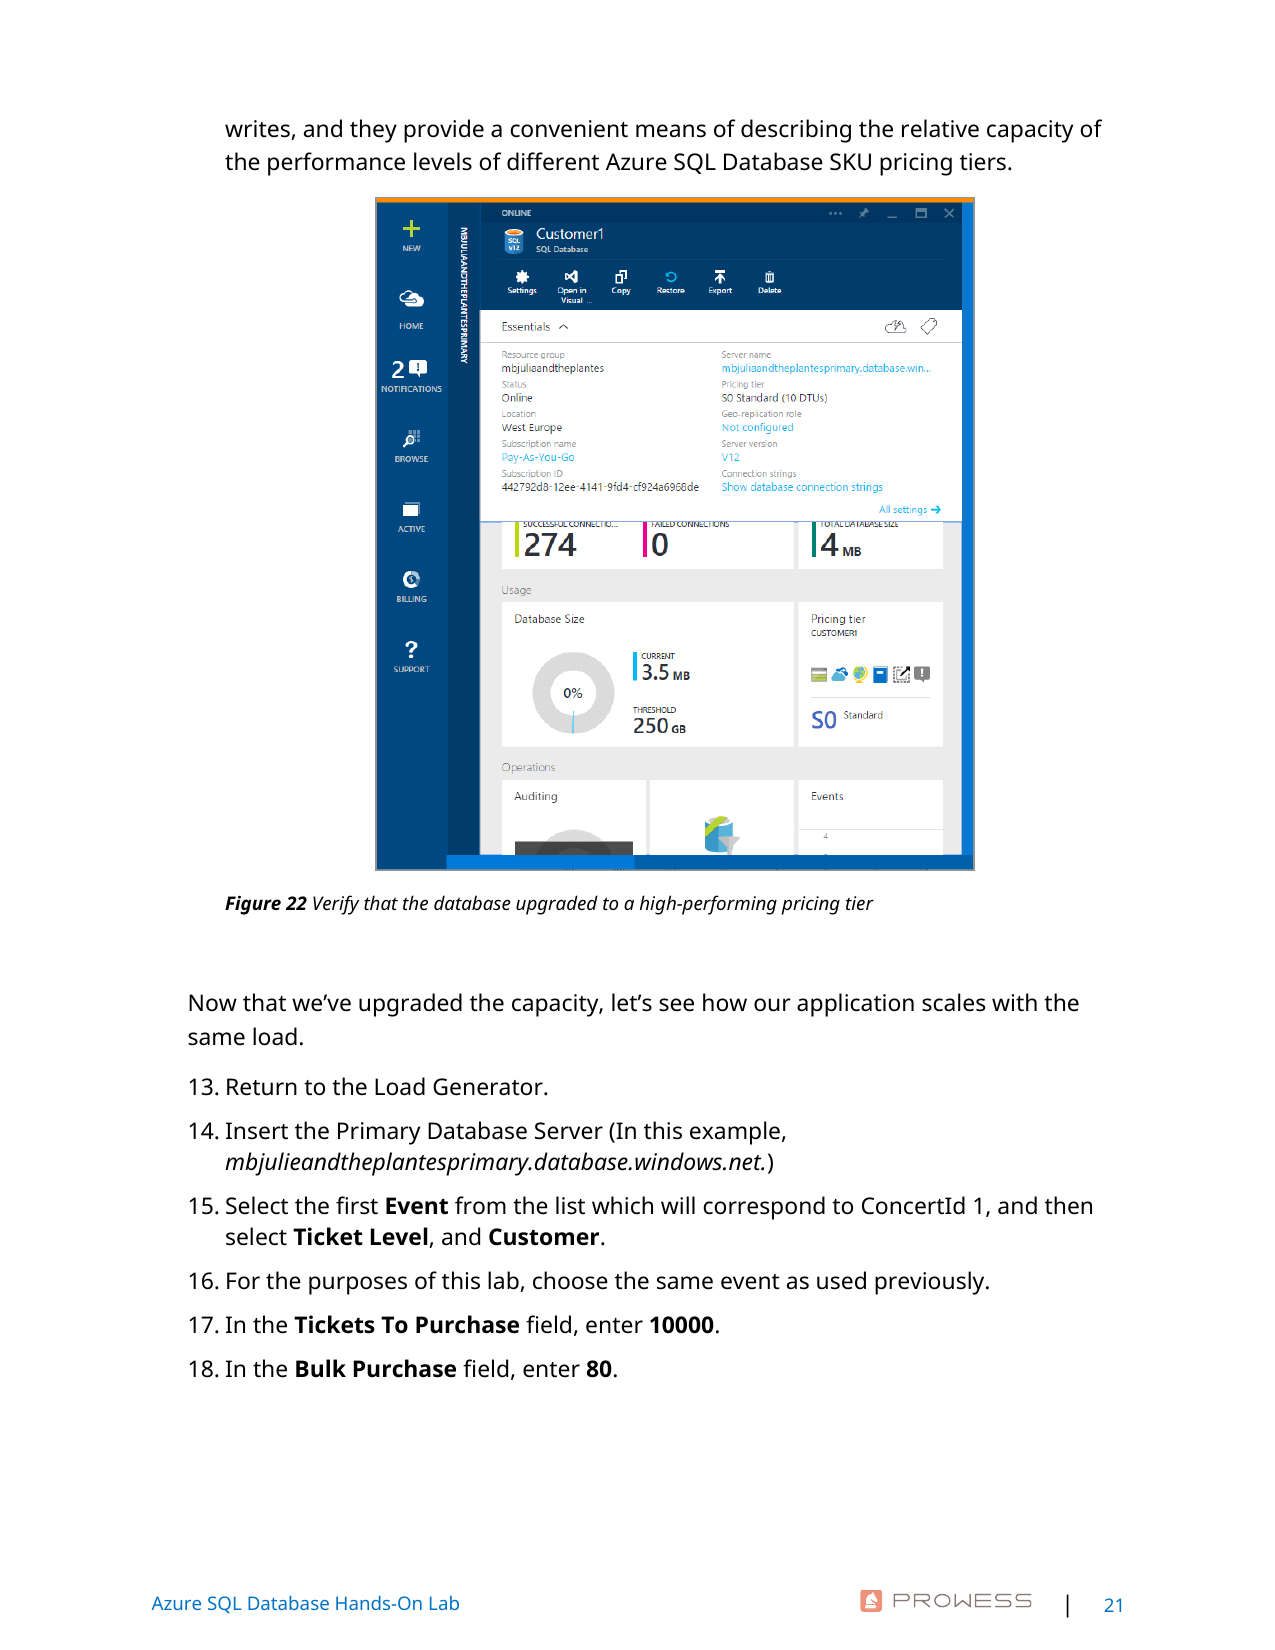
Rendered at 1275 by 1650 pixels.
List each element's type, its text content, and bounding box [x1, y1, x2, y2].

text Figure 22 Verify that the database upgraded to a high-performing pricing tier [225, 890, 1125, 916]
text Now that we’ve upgraded the capacity, let’s see how our application scales with the same load. [187, 987, 1125, 1052]
text Select the first Event from the list which will correspond to ConcertId 1, and then select Ticket Level, and Customer. [187, 1190, 1125, 1252]
text For the purposes of this lab, choose the same event as used previously. [187, 1265, 1125, 1296]
picture [860, 1590, 1032, 1612]
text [225, 112, 1125, 177]
text Return to the Load Generator. [187, 1071, 1125, 1102]
text In the Bulk Purchase field, enter 80. [187, 1352, 1125, 1384]
text In the Tickets To Purchase field, enter 10000. [187, 1309, 1125, 1340]
text Insert the Primary Database Server (In this example, mbjulieandtheplantesprimary.database.windows.net.) [187, 1115, 1125, 1177]
picture [377, 198, 973, 870]
